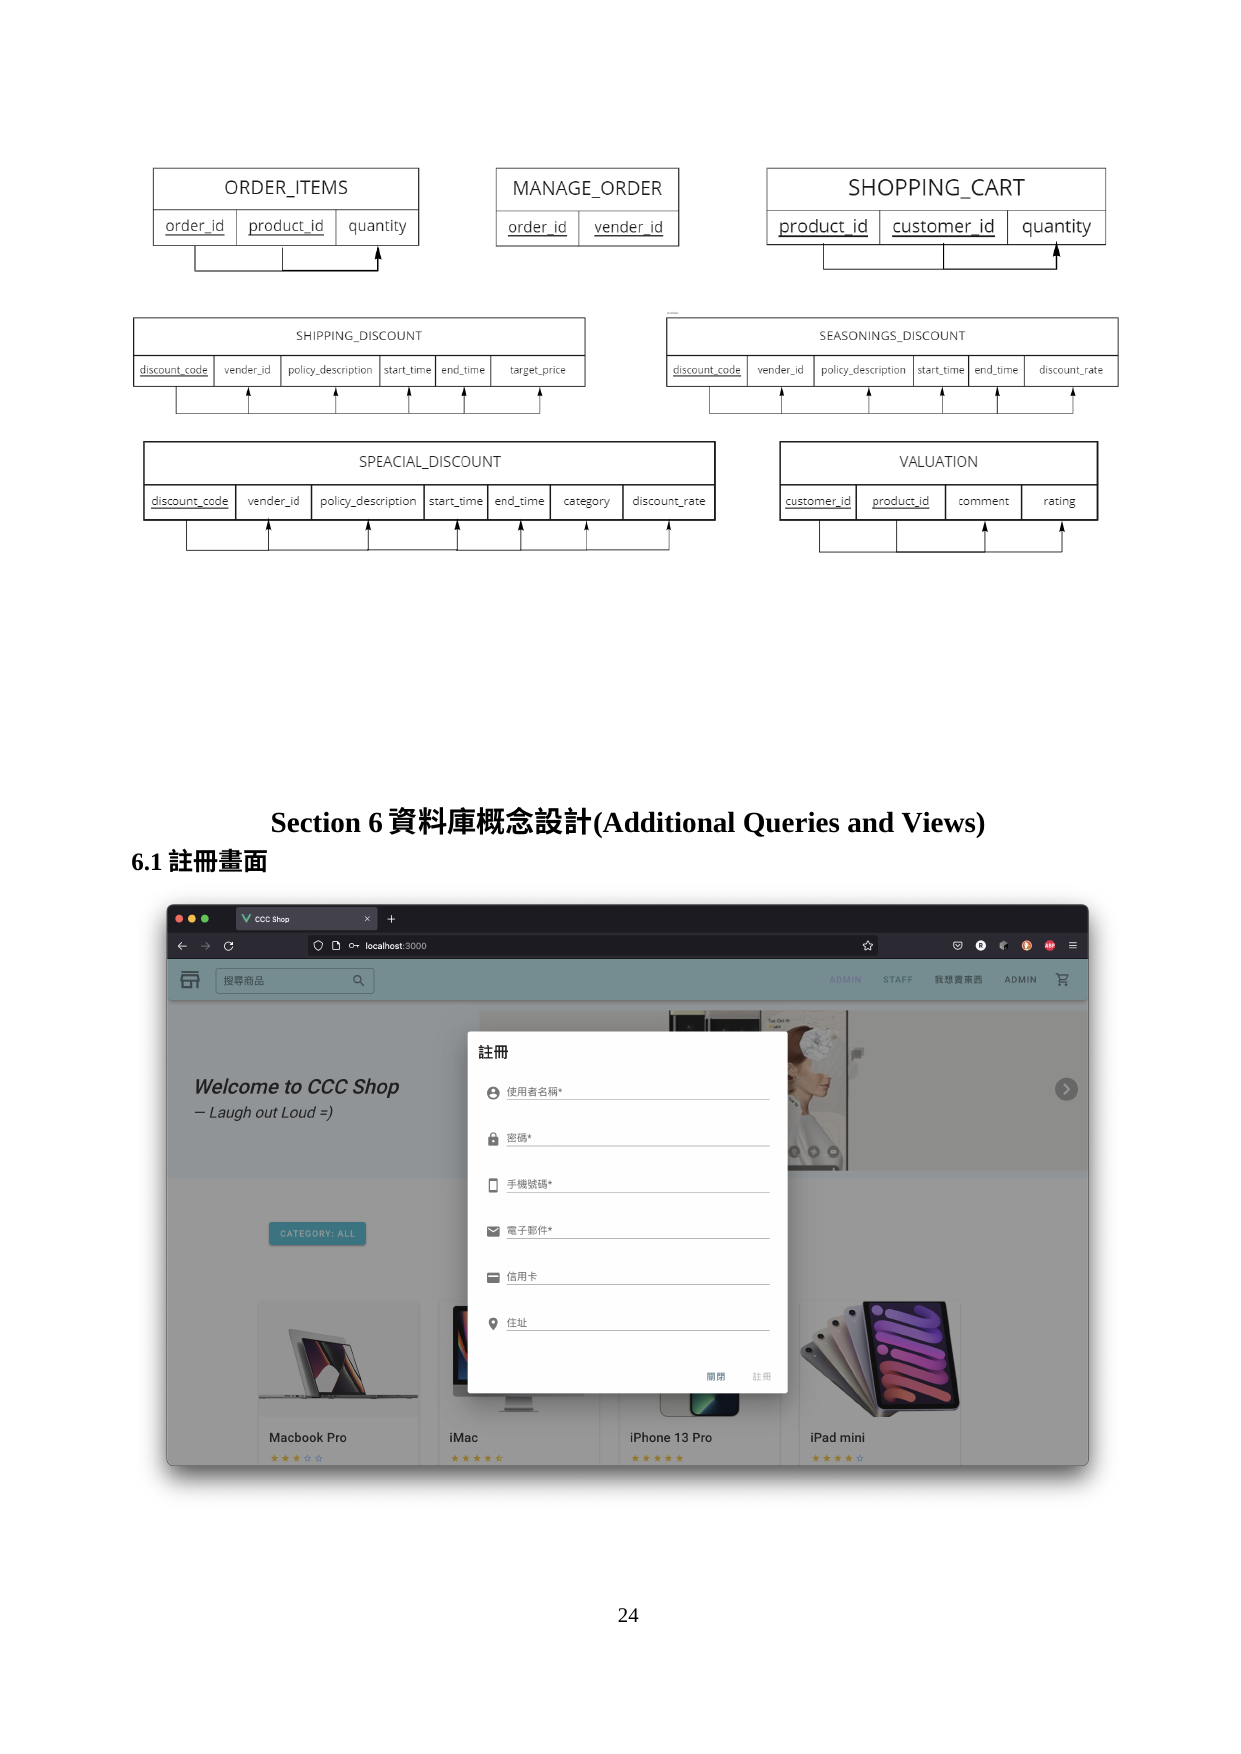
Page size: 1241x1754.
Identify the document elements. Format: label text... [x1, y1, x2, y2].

picture [131, 880, 1124, 1513]
subtitle Section 6資料庫概念設計(Additional Queries and Views) [131, 799, 1125, 841]
subtitle 6.1 註冊畫面 [131, 841, 1125, 878]
picture [131, 149, 1127, 569]
